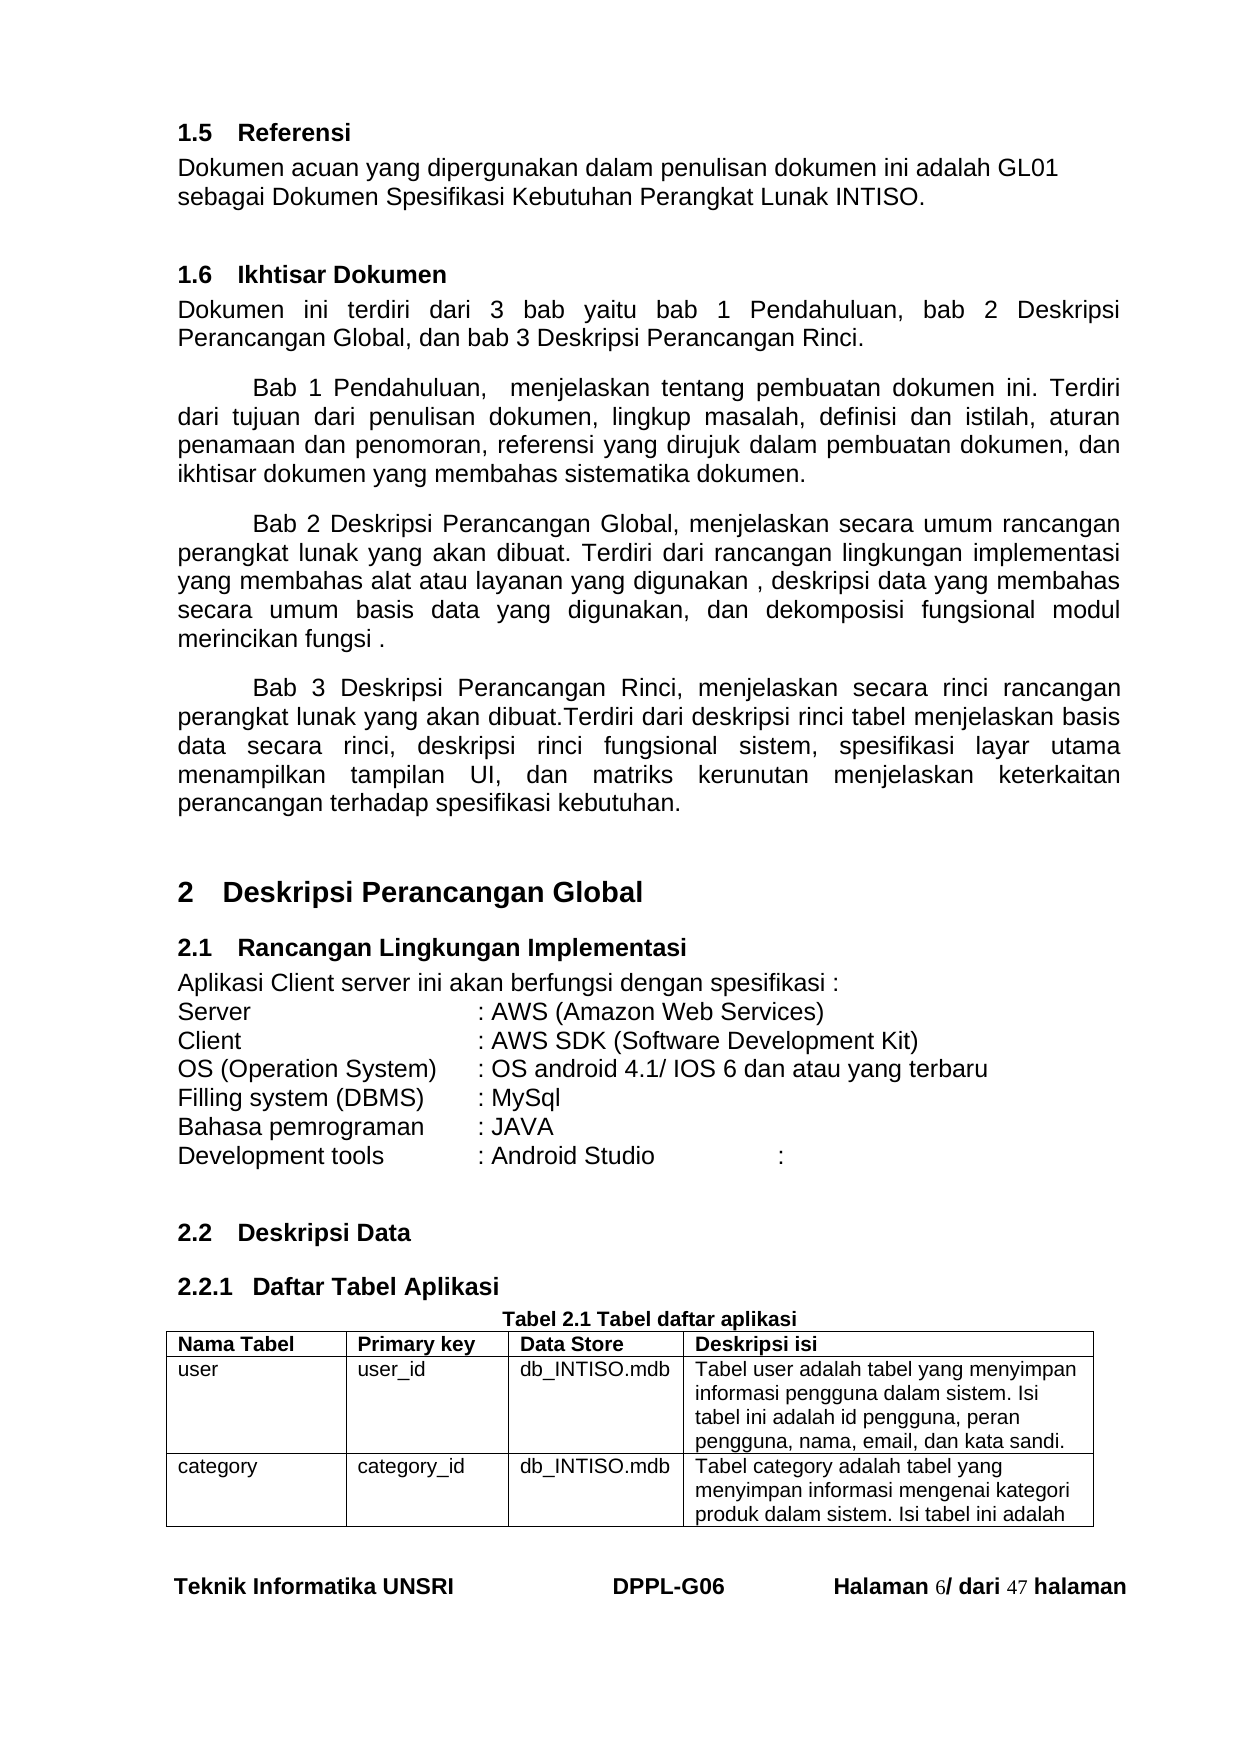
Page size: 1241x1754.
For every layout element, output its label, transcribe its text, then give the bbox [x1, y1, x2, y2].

text Bab 1 Pendahuluan, menjelaskan tentang pembuatan dokumen ini. Terdiri dari tujuan dari penulisan dokumen, lingkup masalah, definisi dan istilah, aturan penamaan dan penomoran, referensi yang dirujuk dalam pembuatan dokumen, dan ikhtisar dokumen yang membahas sistematika dokumen. [177, 373, 1122, 488]
table_cell Tabel user adalah tabel yang menyimpan informasi pengguna dalam sistem. Isi tabel ini adalah id pengguna, peran pengguna, nama, email, dan kata sandi. [684, 1357, 1093, 1453]
text Bahasa pemrograman : JAVA [177, 1112, 1122, 1141]
table_header Deskripsi isi [684, 1332, 1093, 1356]
subtitle Rancangan Lingkungan Implementasi [177, 933, 1122, 962]
subtitle Daftar Tabel Aplikasi [177, 1272, 1122, 1301]
text Server : AWS (Amazon Web Services) [177, 997, 1122, 1026]
subtitle Referensi [177, 118, 1122, 147]
table_cell db_INTISO.mdb [509, 1357, 683, 1453]
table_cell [684, 1454, 1093, 1526]
subtitle Deskripsi Perancangan Global [177, 874, 1122, 908]
text Dokumen ini terdiri dari 3 bab yaitu bab 1 Pendahuluan, bab 2 Deskripsi Perancangan Global, dan bab 3 Deskripsi Perancangan Rinci. [177, 294, 1122, 352]
subtitle Deskripsi Data [177, 1218, 1122, 1247]
text Client : AWS SDK (Software Development Kit) [177, 1026, 1122, 1054]
text Development tools : Android Studio : [177, 1141, 1122, 1169]
text Bab 3 Deskripsi Perancangan Rinci, menjelaskan secara rinci rancangan perangkat lunak yang akan dibuat.Terdiri dari deskripsi rinci tabel menjelaskan basis data secara rinci, deskripsi rinci fungsional sistem, spesifikasi layar utama menampilkan tampilan UI, dan matriks kerunutan menjelaskan keterkaitan perancangan terhadap spesifikasi kebutuhan. [177, 673, 1122, 817]
table_cell user_id [347, 1357, 508, 1453]
table_cell category [167, 1454, 346, 1526]
table_header Data Store [509, 1332, 683, 1356]
text OS (Operation System) : OS android 4.1/ IOS 6 dan atau yang terbaru [177, 1054, 1122, 1083]
text Tabel 2.1 Tabel daftar aplikasi [177, 1307, 1122, 1331]
subtitle Ikhtisar Dokumen [177, 259, 1122, 288]
table_cell category_id [347, 1454, 508, 1526]
table_header Nama Tabel [167, 1332, 346, 1356]
text Filling system (DBMS) : MySql [177, 1083, 1122, 1112]
text Aplikasi Client server ini akan berfungsi dengan spesifikasi : [177, 968, 1122, 997]
table_header Primary key [347, 1332, 508, 1356]
text Dokumen acuan yang dipergunakan dalam penulisan dokumen ini adalah GL01 sebagai Dokumen Spesifikasi Kebutuhan Perangkat Lunak INTISO. [177, 153, 1122, 211]
table_cell db_INTISO.mdb [509, 1454, 683, 1526]
table_cell user [167, 1357, 346, 1453]
text Bab 2 Deskripsi Perancangan Global, menjelaskan secara umum rancangan perangkat lunak yang akan dibuat. Terdiri dari rancangan lingkungan implementasi yang membahas alat atau layanan yang digunakan , deskripsi data yang membahas secara umum basis data yang digunakan, dan dekomposisi fungsional modul merincikan fungsi . [177, 509, 1122, 652]
